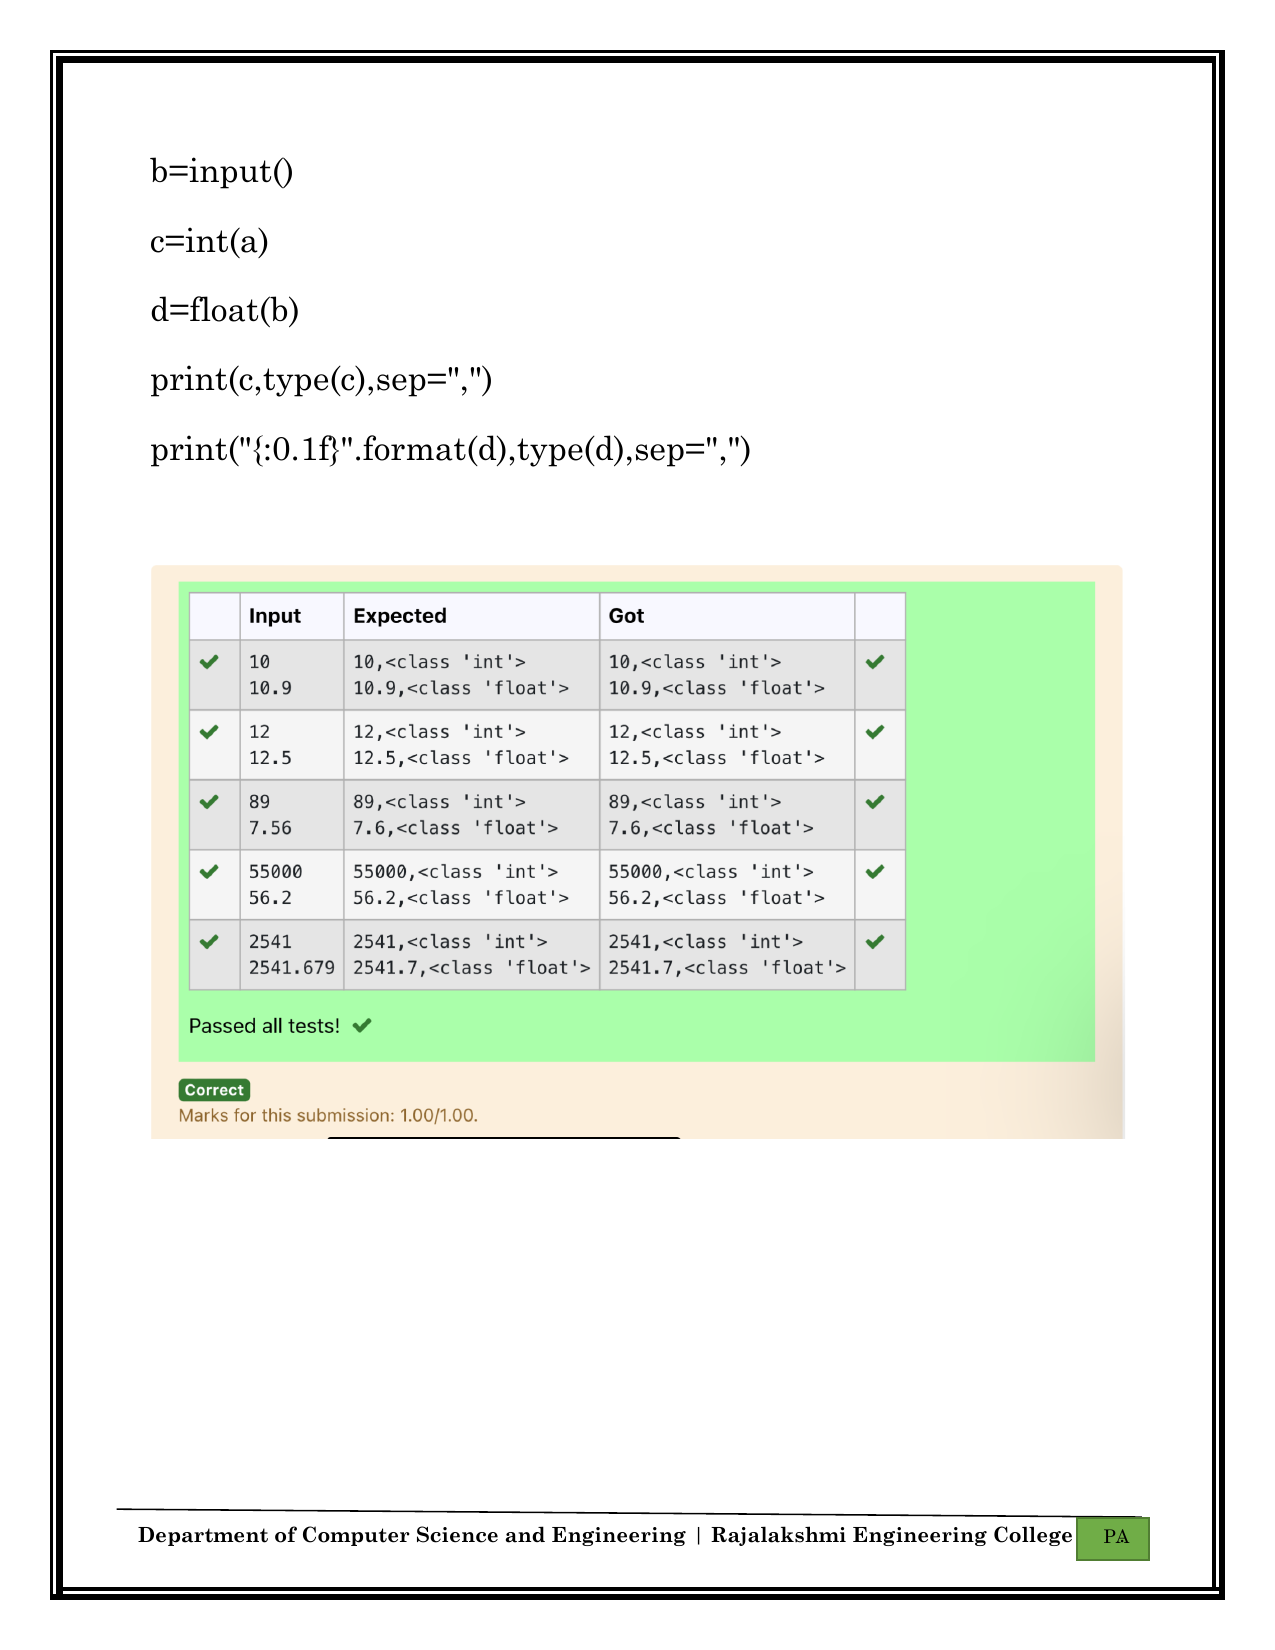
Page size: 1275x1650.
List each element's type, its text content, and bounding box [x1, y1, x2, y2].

text c=int(a) [150, 219, 1125, 259]
text d=float(b) [150, 288, 1125, 329]
text print(c,type(c),sep=",") [150, 358, 1125, 398]
picture [150, 565, 1125, 1139]
text b=input() [150, 150, 1125, 190]
text print("{:0.1f}".format(d),type(d),sep=",") [150, 427, 1125, 467]
